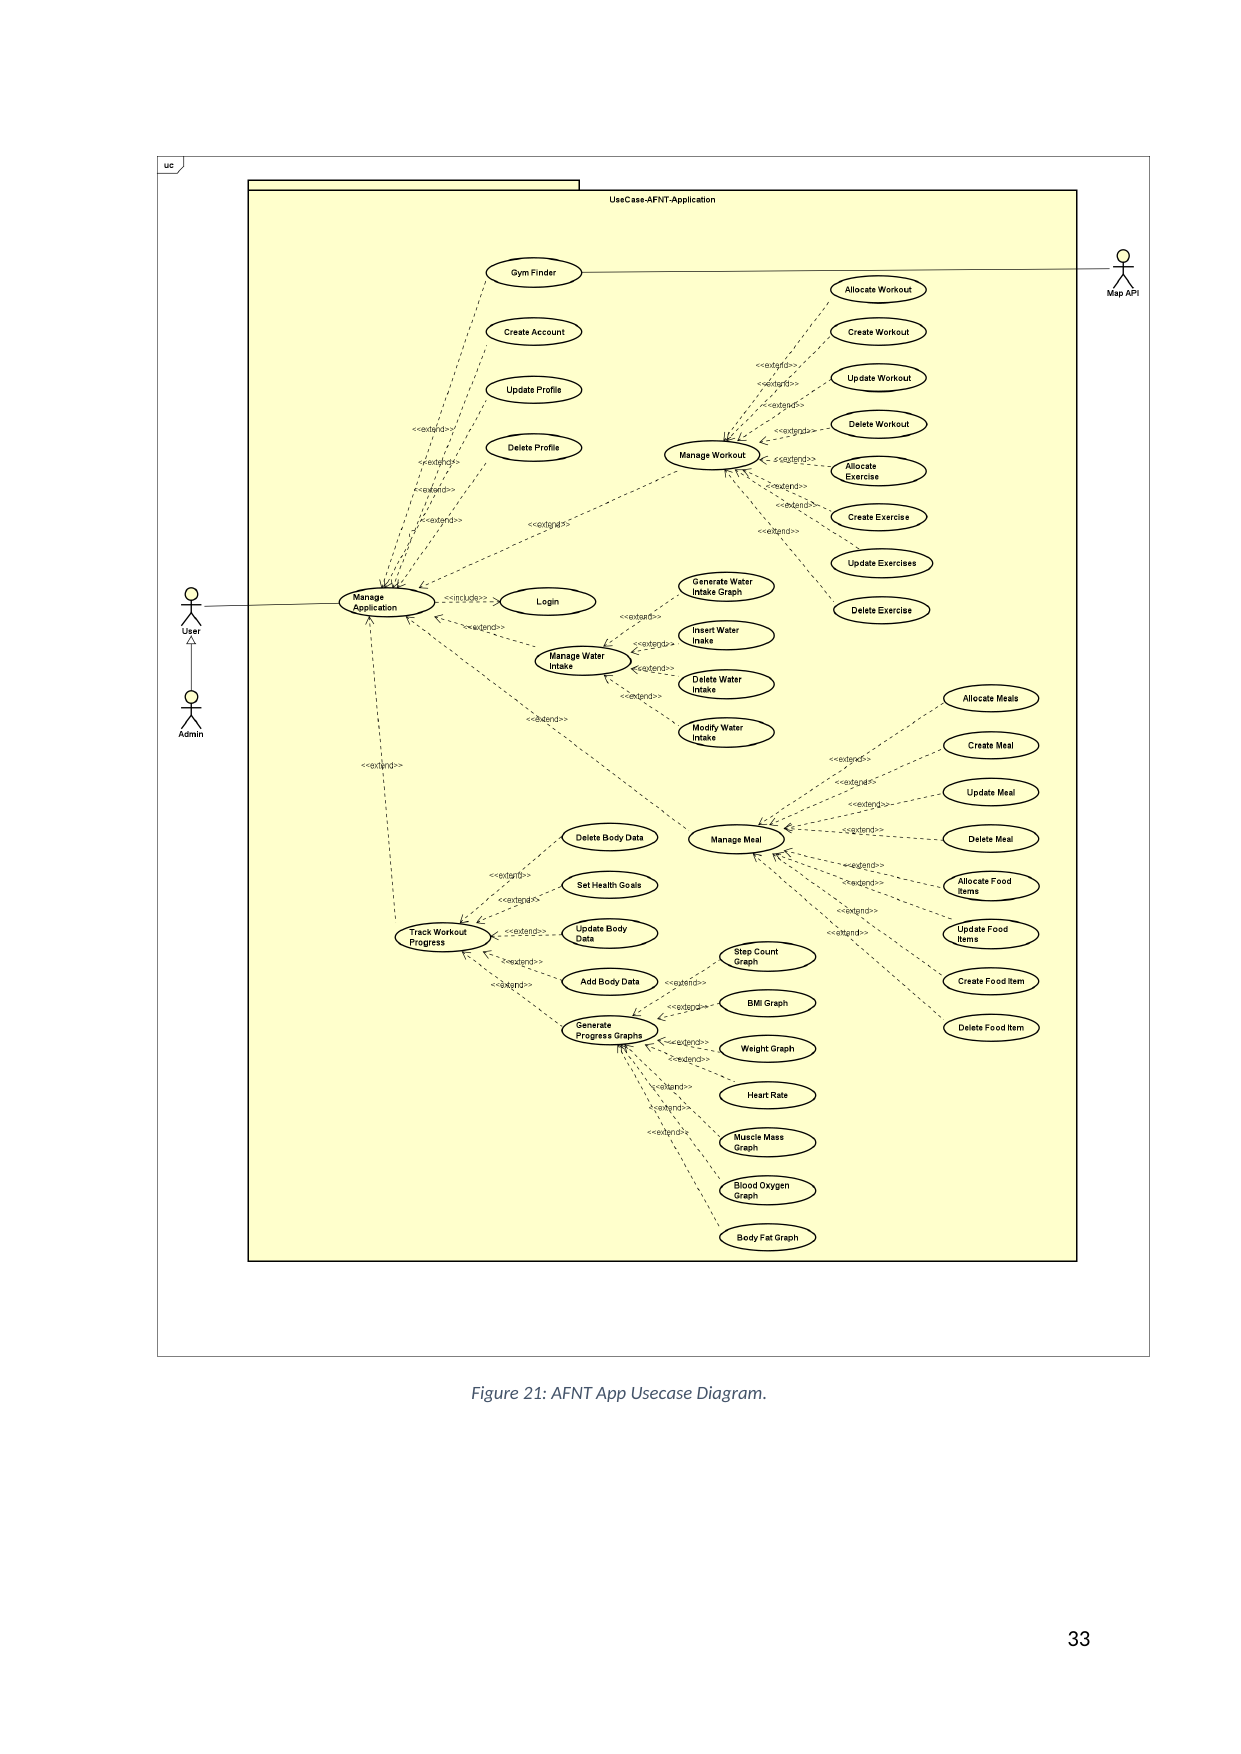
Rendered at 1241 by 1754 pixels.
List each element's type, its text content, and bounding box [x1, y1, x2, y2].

picture [150, 150, 1156, 1363]
text Figure 21: AFNT App Usecase Diagram. [150, 1382, 1090, 1404]
